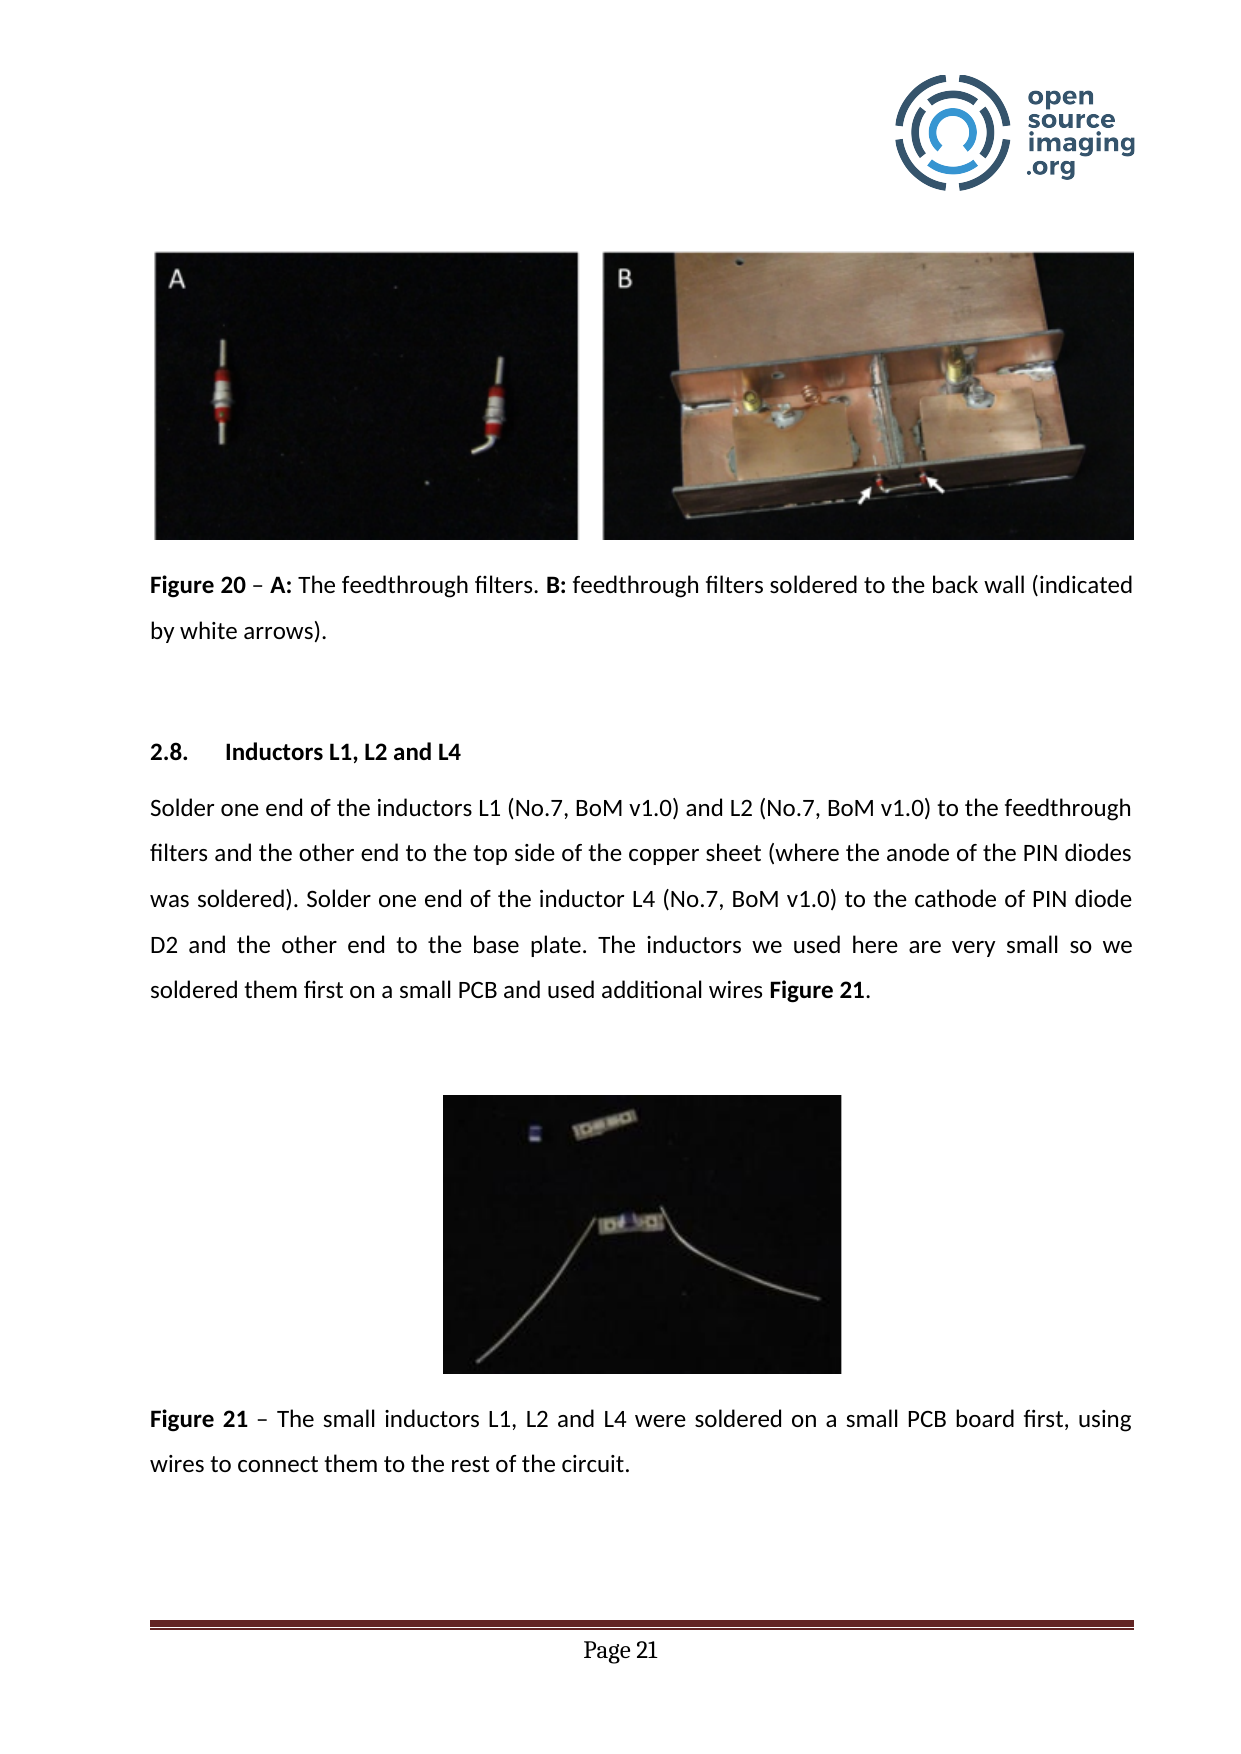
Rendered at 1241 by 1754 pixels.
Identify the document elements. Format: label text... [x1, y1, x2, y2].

text Figure 20 – A: The feedthrough filters. B: feedthrough filters soldered to the back wall (indicated by white arrows). [150, 569, 1134, 646]
picture [895, 75, 1135, 191]
text Figure 21 – The small inductors L1, L2 and L4 were soldered on a small PCB board first, using wires to connect them to the rest of the circuit. [150, 1403, 1134, 1479]
picture [150, 250, 1134, 540]
picture [443, 1095, 842, 1374]
text Solder one end of the inductors L1 (No.7, BoM v1.0) and L2 (No.7, BoM v1.0) to the feedthrough filters and the other end to the top side of the copper sheet (where the anode of the PIN diodes was soldered). Solder one end of the inductor L4 (No.7, BoM v1.0) to the cathode of PIN diode D2 and the other end to the base plate. The inductors we used here are very small so we soldered them first on a small PCB and used additional wires Figure 21. [150, 792, 1134, 1005]
list Inductors L1, L2 and L4 [150, 736, 1134, 766]
